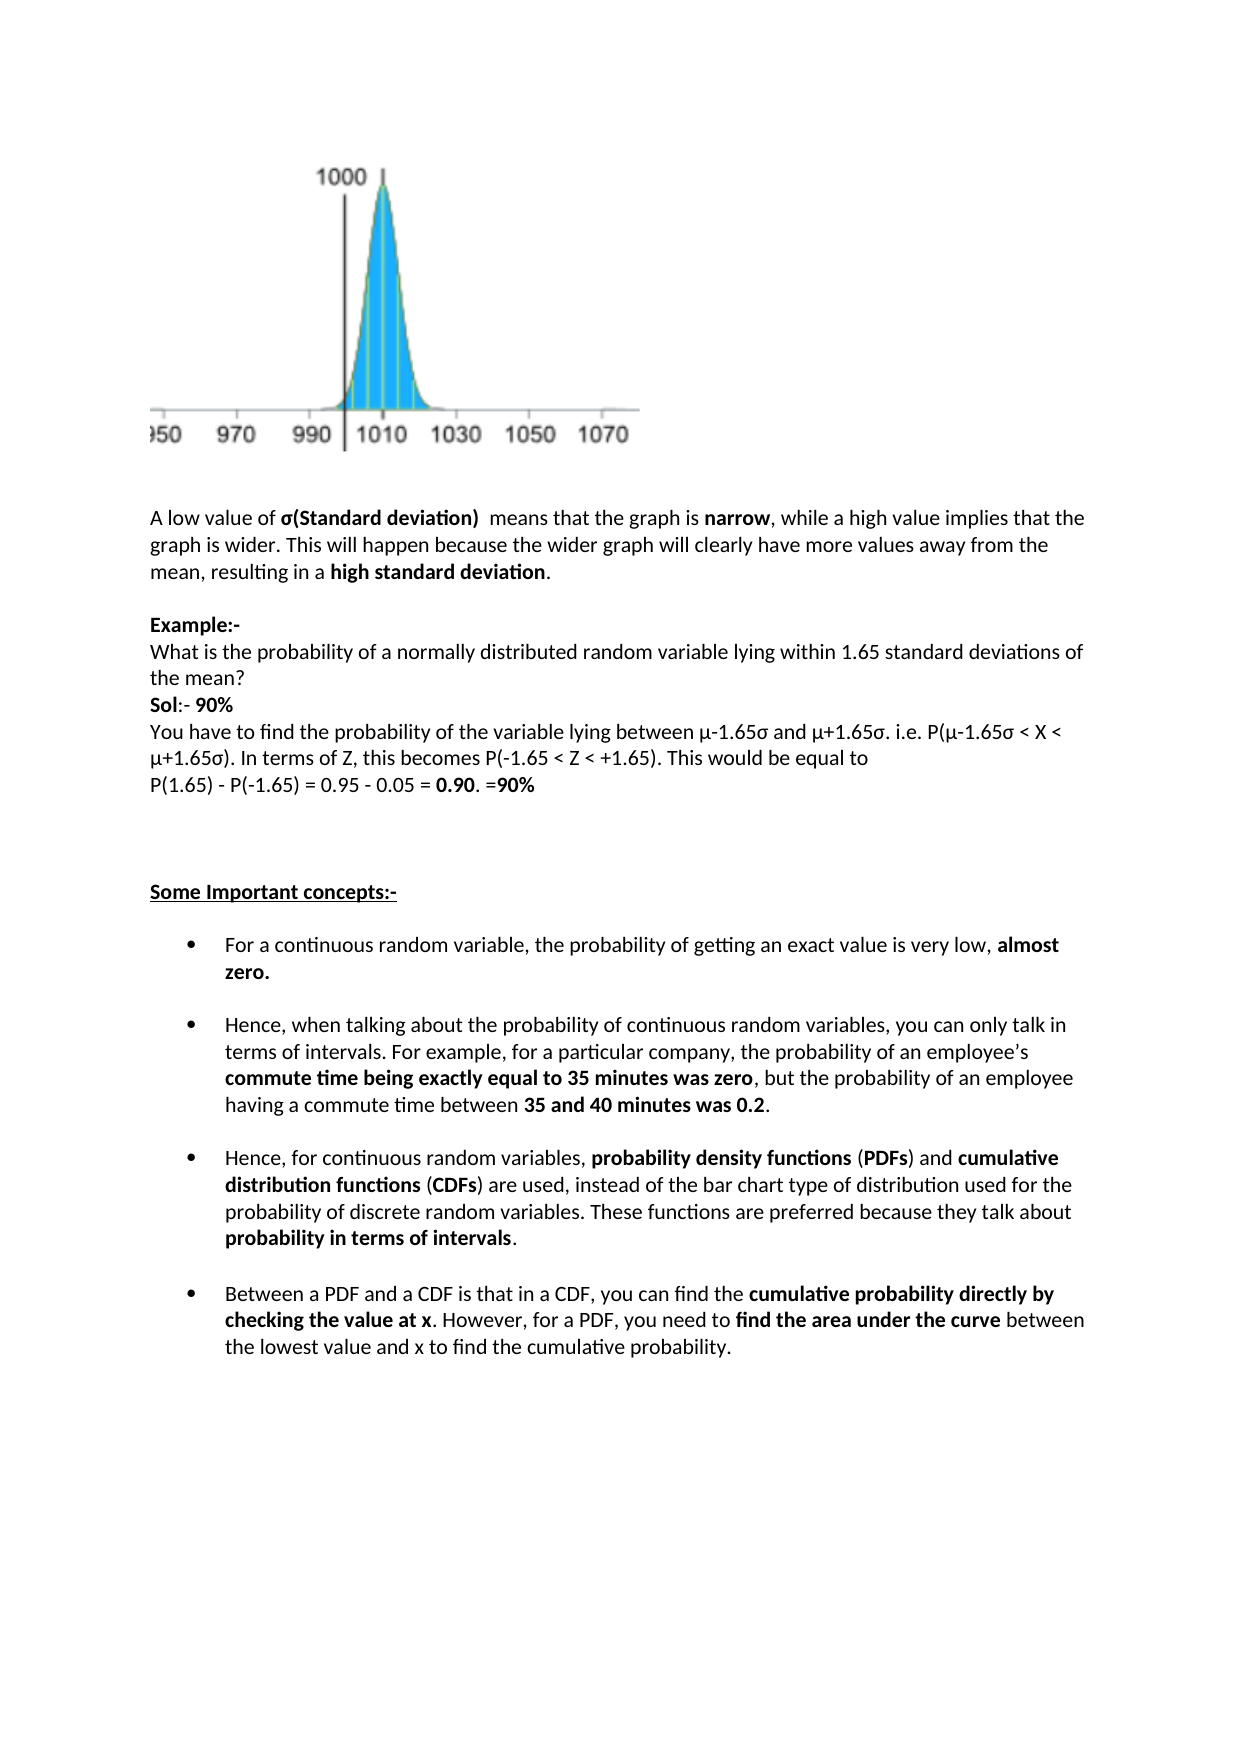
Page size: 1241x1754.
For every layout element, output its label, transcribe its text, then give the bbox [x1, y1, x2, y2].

list Between a PDF and a CDF is that in a CDF, you can find the cumulative probability directly by checking the value at x. However, for a PDF, you need to find the area under the curve between the lowest value and x to find the cumulative probability. [187, 1280, 1090, 1360]
text Example:- [150, 611, 1090, 638]
text You have to find the probability of the variable lying between μ-1.65σ and μ+1.65σ. i.e. P(μ-1.65σ < X < μ+1.65σ). In terms of Z, this becomes P(-1.65 < Z < +1.65). This would be equal to [150, 718, 1090, 771]
text Sol:- 90% [150, 691, 1090, 718]
text What is the probability of a normally distributed random variable lying within 1.65 standard deviations of the mean? [150, 638, 1090, 691]
list Hence, for continuous random variables, probability density functions (PDFs) and cumulative distribution functions (CDFs) are used, instead of the bar chart type of distribution used for the probability of discrete random variables. These functions are preferred because they talk about probability in terms of intervals. [187, 1144, 1090, 1251]
text P(1.65) - P(-1.65) = 0.95 - 0.05 = 0.90. =90% [150, 771, 1090, 798]
text A low value of σ(Standard deviation) means that the graph is narrow, while a high value implies that the graph is wider. This will happen because the wider graph will clearly have more values away from the mean, resulting in a high standard deviation. [150, 504, 1090, 584]
picture [150, 150, 650, 478]
list Hence, when talking about the probability of continuous random variables, you can only talk in terms of intervals. For example, for a particular company, the probability of an employee’s commute time being exactly equal to 35 minutes was zero, but the probability of an employee having a commute time between 35 and 40 minutes was 0.2. [187, 1011, 1090, 1118]
text Some Important concepts:- [150, 878, 1090, 904]
list For a continuous random variable, the probability of getting an exact value is very low, almost zero. [187, 931, 1090, 984]
